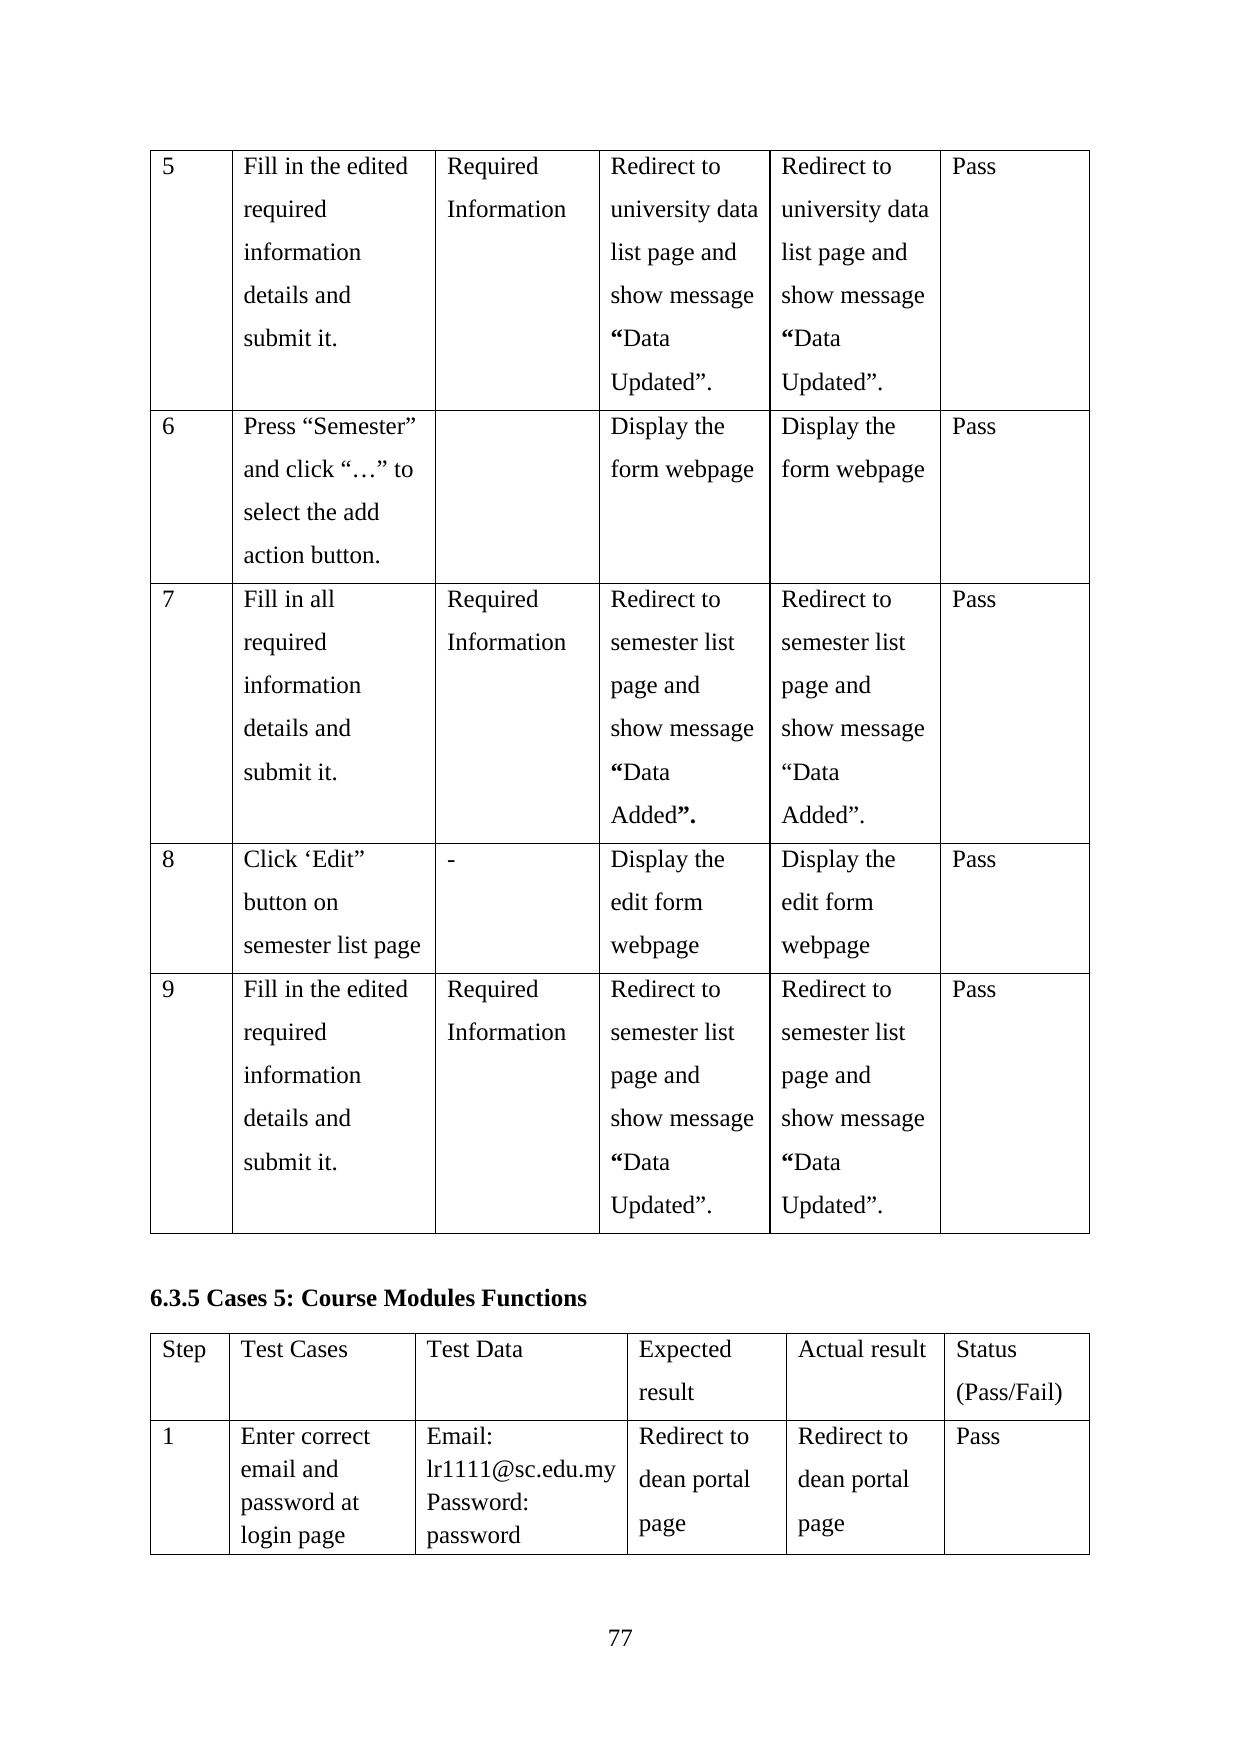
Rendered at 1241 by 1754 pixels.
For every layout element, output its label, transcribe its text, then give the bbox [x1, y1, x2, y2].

table_cell Press “Semester” and click “…” to select the add action button. [233, 411, 435, 583]
table_header Status (Pass/Fail) [945, 1334, 1089, 1420]
table_header 5 [151, 151, 232, 410]
table_cell Redirect to semester list page and show message “Data Added”. [600, 584, 769, 843]
table_cell Display the edit form webpage [771, 844, 940, 973]
table_cell Redirect to semester list page and show message “Data Added”. [771, 584, 940, 843]
table_header Redirect to university data list page and show message “Data Updated”. [600, 151, 769, 410]
table_cell 7 [151, 584, 232, 843]
table_header Step [151, 1334, 229, 1420]
table_header Required Information [436, 151, 599, 410]
table_cell 6 [151, 411, 232, 583]
table_cell Display the form webpage [600, 411, 769, 583]
table_cell Fill in the edited required information details and submit it. [233, 974, 435, 1233]
table_cell Pass [941, 844, 1089, 973]
table_header Test Data [416, 1334, 627, 1420]
table_header Expected result [628, 1334, 786, 1420]
table_cell Required Information [436, 974, 599, 1233]
table_cell - [436, 844, 599, 973]
table_cell Email: lr1111@sc.edu.my Password: password [416, 1421, 627, 1553]
table_cell 1 [151, 1421, 229, 1553]
table_cell Pass [945, 1421, 1089, 1553]
table_header Pass [941, 151, 1089, 410]
table_cell Pass [941, 974, 1089, 1233]
table_header Redirect to university data list page and show message “Data Updated”. [771, 151, 940, 410]
table_cell Pass [941, 584, 1089, 843]
table_cell Enter correct email and password at login page [230, 1421, 415, 1553]
table_cell Required Information [436, 584, 599, 843]
table_cell 9 [151, 974, 232, 1233]
table_cell 8 [151, 844, 232, 973]
table_header Actual result [787, 1334, 944, 1420]
table_cell [436, 411, 599, 583]
table_cell Pass [941, 411, 1089, 583]
table_header Fill in the edited required information details and submit it. [233, 151, 435, 410]
table_cell Redirect to dean portal page [787, 1421, 944, 1553]
table_header Test Cases [230, 1334, 415, 1420]
table_cell Display the edit form webpage [600, 844, 769, 973]
table_cell Redirect to semester list page and show message “Data Updated”. [600, 974, 769, 1233]
text 6.3.5 Cases 5: Course Modules Functions [150, 1283, 1090, 1312]
table_cell Display the form webpage [771, 411, 940, 583]
table_cell Redirect to dean portal page [628, 1421, 786, 1553]
table_cell Redirect to semester list page and show message “Data Updated”. [771, 974, 940, 1233]
table_cell Fill in all required information details and submit it. [233, 584, 435, 843]
table_cell Click ‘Edit” button on semester list page [233, 844, 435, 973]
